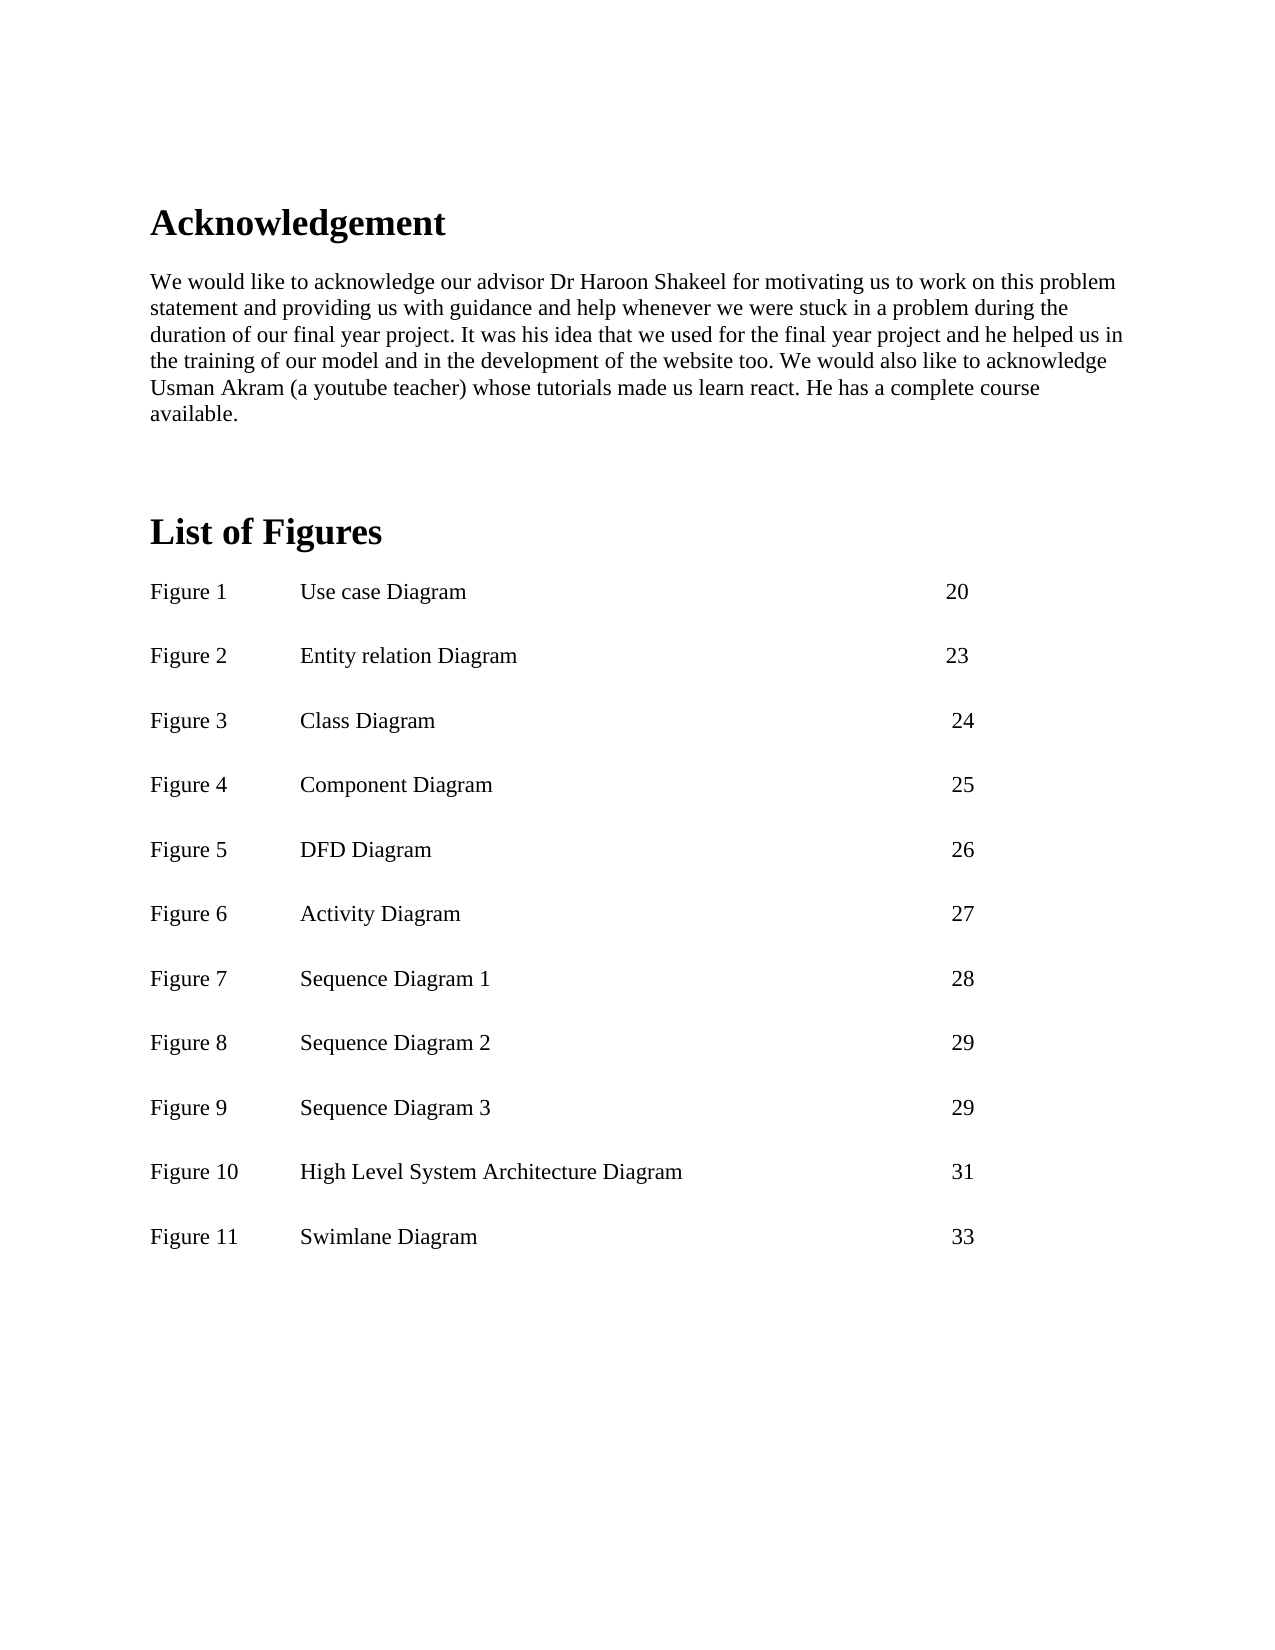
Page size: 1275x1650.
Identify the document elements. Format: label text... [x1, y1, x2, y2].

text Figure 9 Sequence Diagram 3 29 [150, 1094, 1125, 1120]
text Figure 2 Entity relation Diagram 23 [150, 642, 1125, 669]
text Figure 7 Sequence Diagram 1 28 [150, 965, 1125, 991]
text Figure 1 Use case Diagram 20 [150, 578, 1125, 604]
text Figure 4 Component Diagram 25 [150, 771, 1125, 798]
text Figure 11 Swimlane Diagram 33 [150, 1223, 1125, 1249]
text Figure 5 DFD Diagram 26 [150, 836, 1125, 862]
text Figure 10 High Level System Architecture Diagram 31 [150, 1158, 1125, 1184]
text Figure 8 Sequence Diagram 2 29 [150, 1029, 1125, 1056]
text Figure 3 Class Diagram 24 [150, 707, 1125, 733]
text Figure 6 Activity Diagram 27 [150, 900, 1125, 927]
text We would like to acknowledge our advisor Dr Haroon Shakeel for motivating us to work on this problem statement and providing us with guidance and help whenever we were stuck in a problem during the duration of our final year project. It was his idea that we used for the final year project and he helped us in the training of our model and in the development of the website too. We would also like to acknowledge Usman Akram (a youtube teacher) whose tutorials made us learn react. He has a complete course available. [150, 268, 1125, 426]
subtitle List of Figures [150, 510, 1125, 553]
subtitle Acknowledgement [150, 200, 1125, 243]
